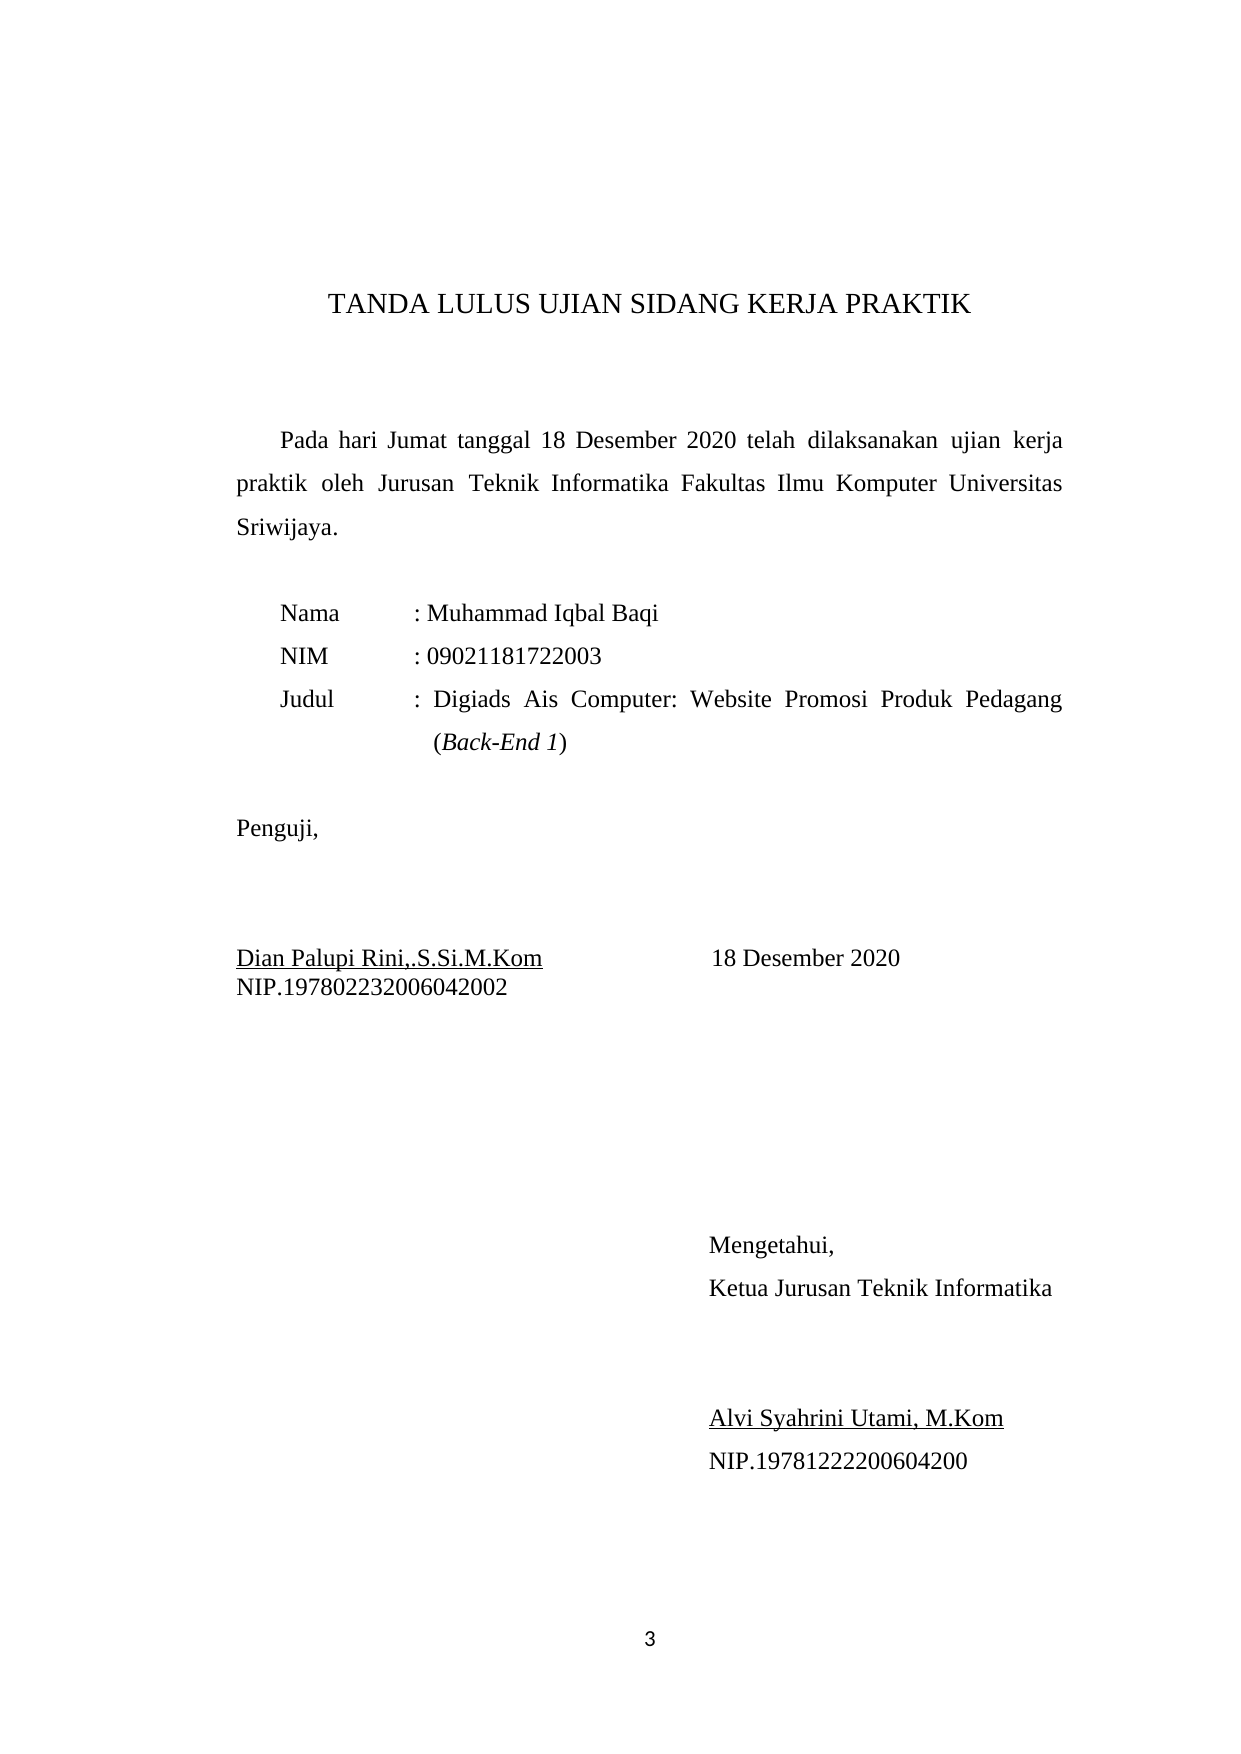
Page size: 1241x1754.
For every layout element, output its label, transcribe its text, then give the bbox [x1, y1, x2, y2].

text Alvi Syahrini Utami, M.Kom [709, 1403, 1063, 1432]
text NIP.19781222200604200 [709, 1446, 1063, 1475]
text Pada hari Jumat tanggal 18 Desember 2020 telah dilaksanakan ujian kerja praktik oleh Jurusan Teknik Informatika Fakultas Ilmu Komputer Universitas Sriwijaya. [236, 425, 1063, 540]
text NIP.197802232006042002 [236, 972, 1063, 1000]
text Penguji, [236, 813, 1063, 842]
text Nama : Muhammad Iqbal Baqi [236, 598, 1063, 627]
text Dian Palupi Rini,.S.Si.M.Kom 18 Desember 2020 [236, 943, 1063, 972]
text Ketua Jurusan Teknik Informatika [709, 1273, 1063, 1302]
text NIM : 09021181722003 [236, 641, 1063, 670]
text Judul : Digiads Ais Computer: Website Promosi Produk Pedagang (Back-End 1) [280, 684, 1063, 756]
subtitle TANDA LULUS UJIAN SIDANG KERJA PRAKTIK [236, 286, 1063, 320]
text Mengetahui, [709, 1230, 1063, 1259]
